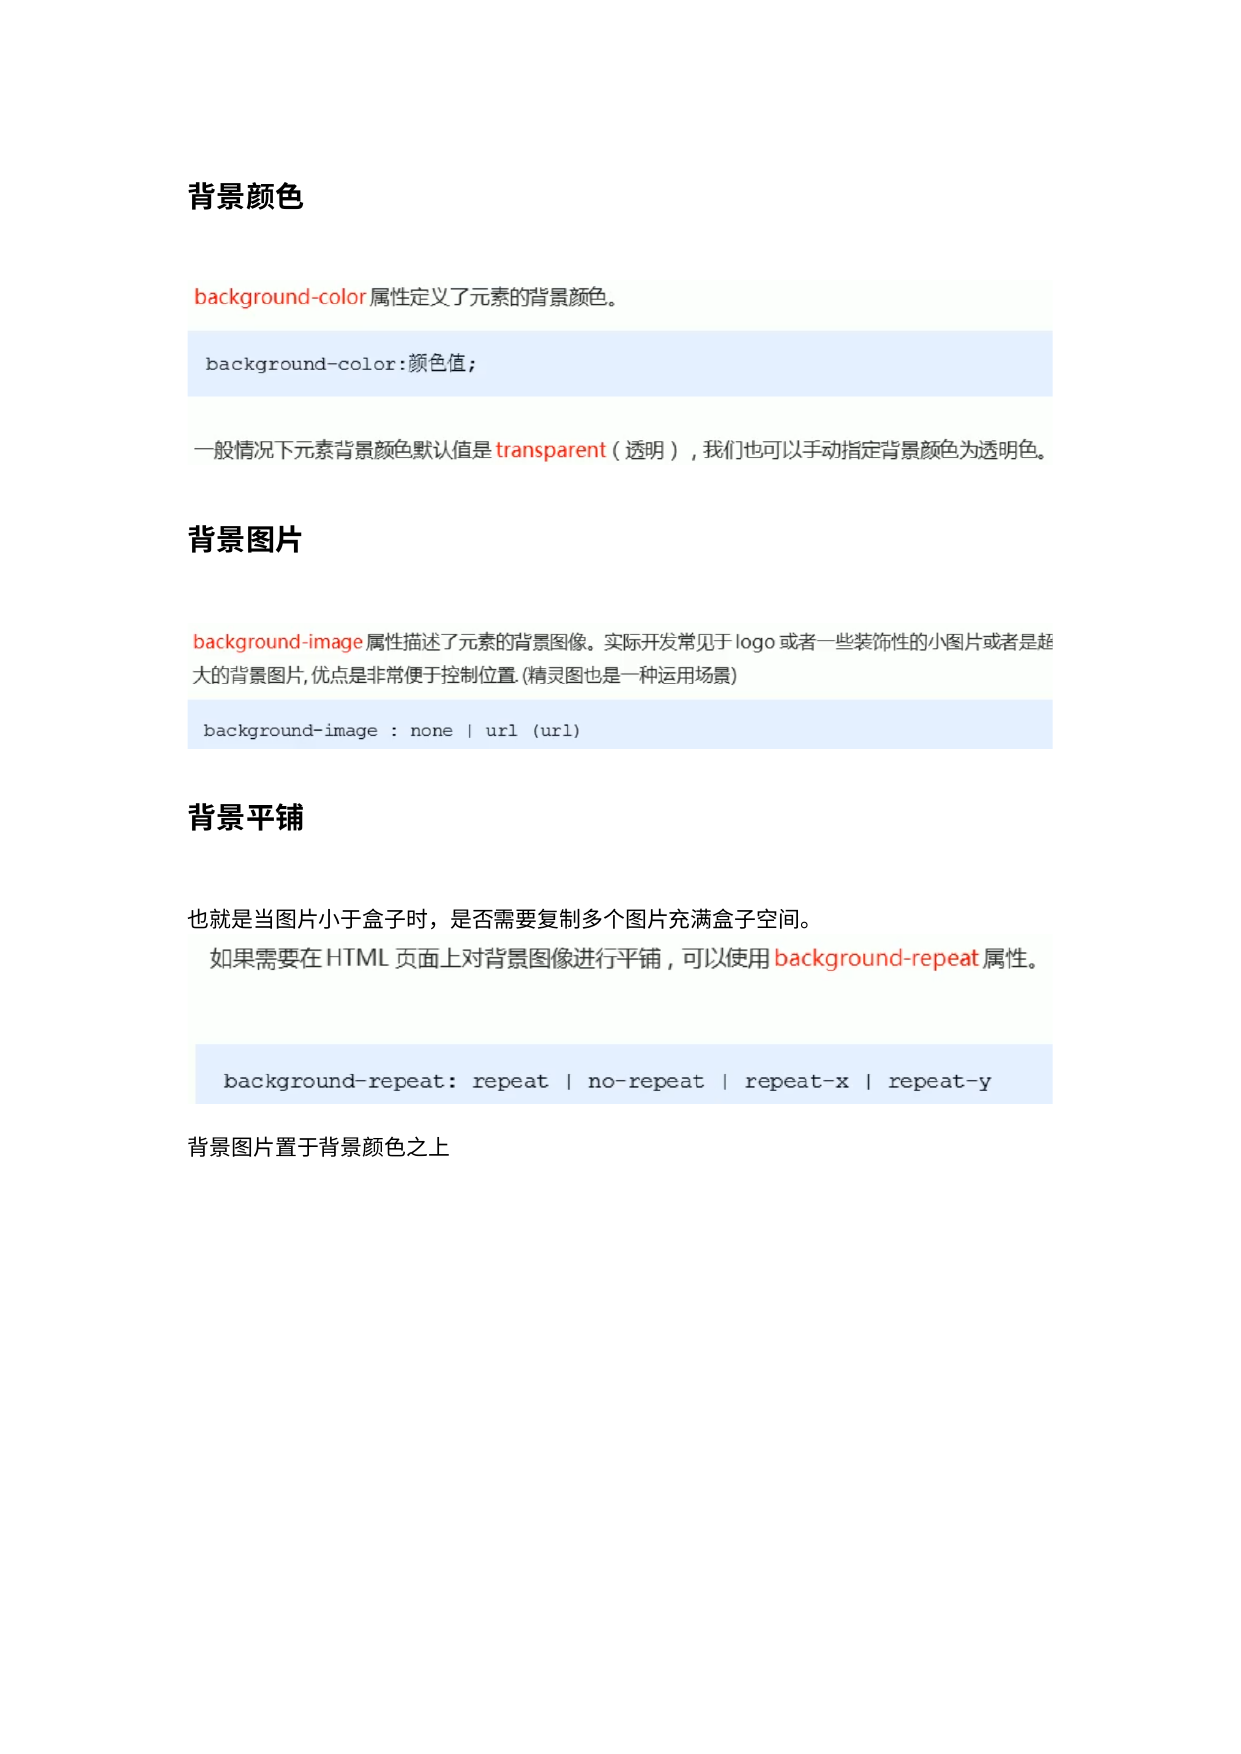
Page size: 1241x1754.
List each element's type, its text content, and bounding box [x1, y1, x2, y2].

text 也就是当图片小于盒子时，是否需要复制多个图片充满盒子空间。 [187, 902, 1053, 934]
subtitle 背景颜色 [187, 162, 1053, 227]
picture [187, 623, 1053, 749]
text 背景图片置于背景颜色之上 [187, 1129, 1053, 1162]
subtitle 背景平铺 [187, 783, 1053, 848]
subtitle 背景图片 [187, 505, 1053, 570]
picture [187, 934, 1053, 1104]
picture [187, 280, 1053, 465]
